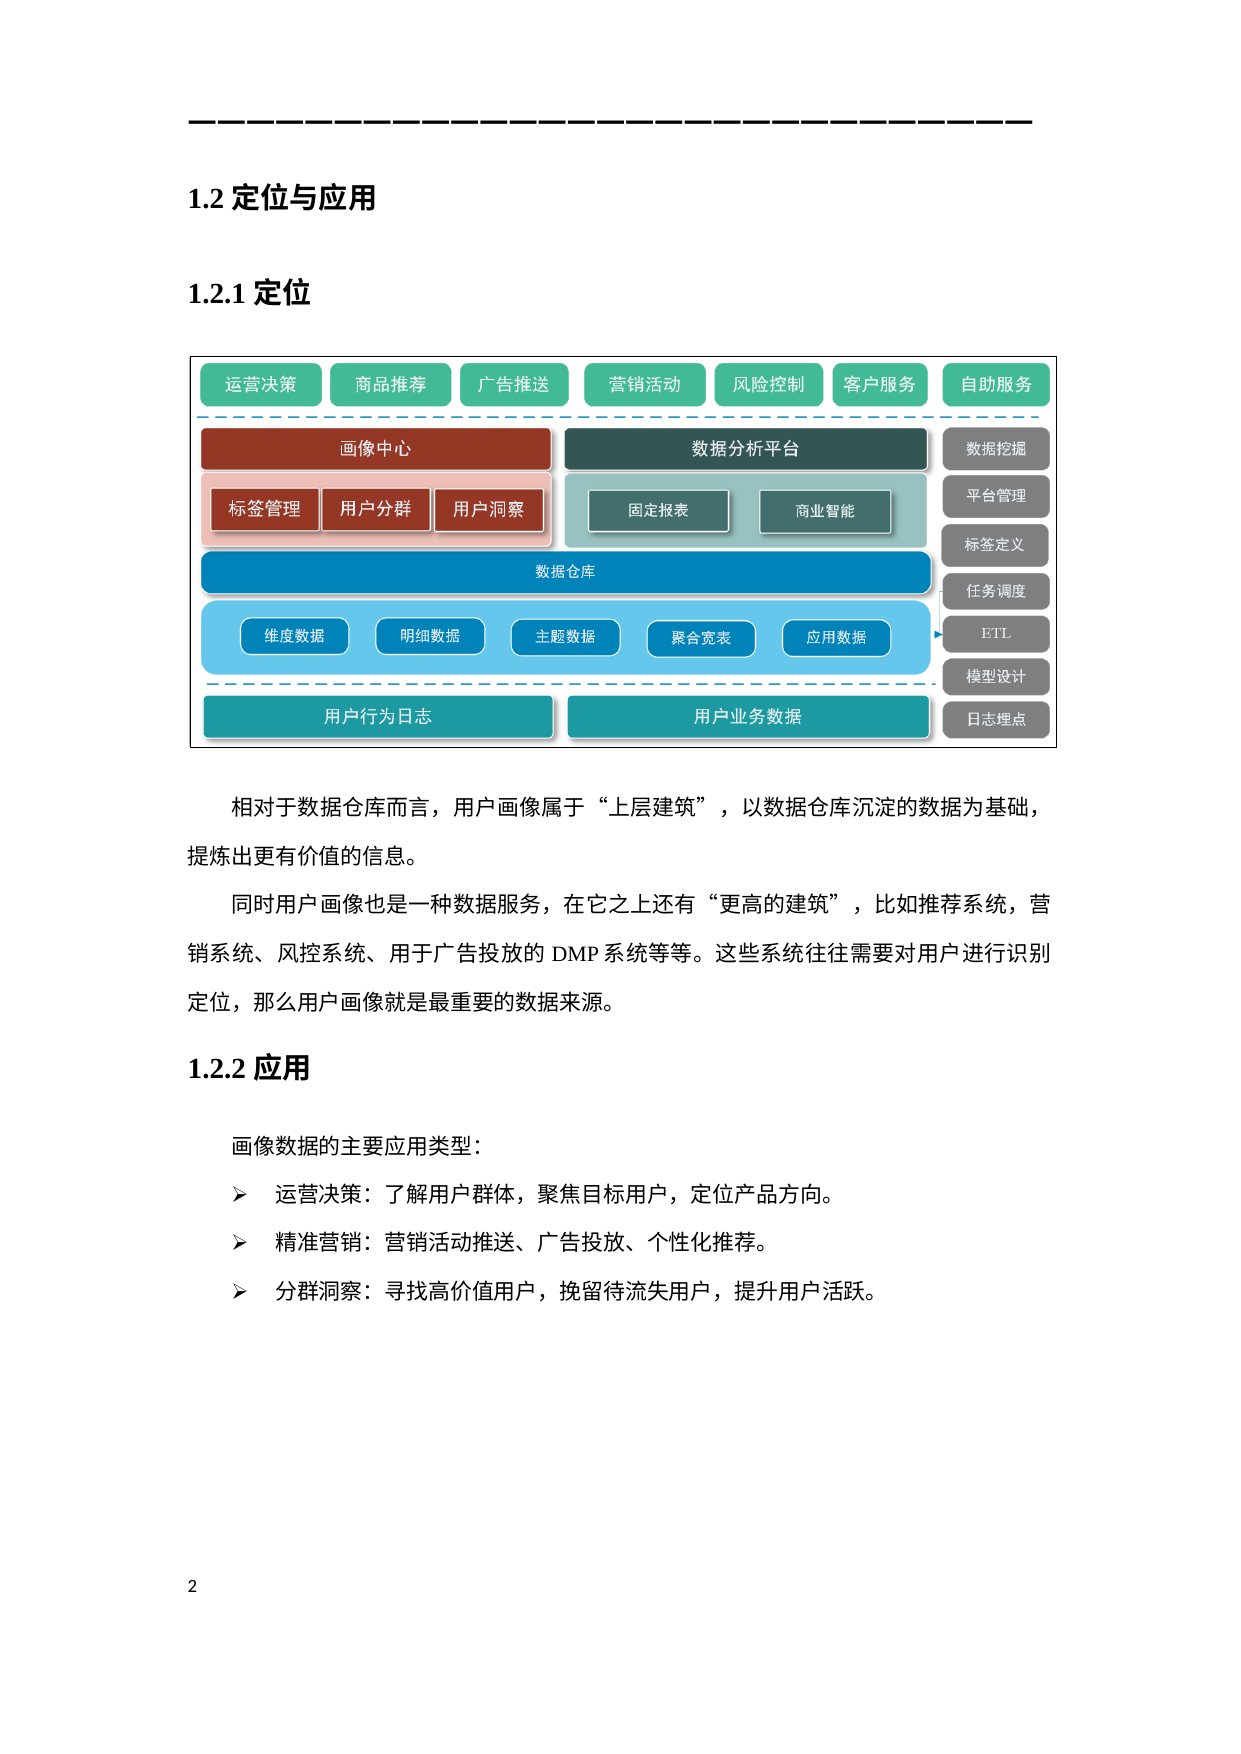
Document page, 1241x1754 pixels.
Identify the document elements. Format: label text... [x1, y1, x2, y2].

text 同时用户画像也是一种数据服务，在它之上还有“更高的建筑”，比如推荐系统，营销系统、风控系统、用于广告投放的DMP系统等等。这些系统往往需要对用户进行识别定位，那么用户画像就是最重要的数据来源。 [187, 887, 1053, 1017]
list 运营决策：了解用户群体，聚焦目标用户，定位产品方向。 [231, 1177, 1053, 1209]
subtitle 1.2 定位与应用 [187, 163, 1053, 228]
subtitle 1.2.1 定位 [187, 259, 1053, 324]
list 分群洞察：寻找高价值用户，挽留待流失用户，提升用户活跃。 [231, 1273, 1053, 1306]
picture [191, 357, 1056, 747]
list 精准营销：营销活动推送、广告投放、个性化推荐。 [231, 1225, 1053, 1257]
text 画像数据的主要应用类型： [187, 1128, 1053, 1161]
subtitle 1.2.2 应用 [187, 1033, 1053, 1098]
text 相对于数据仓库而言，用户画像属于“上层建筑”，以数据仓库沉淀的数据为基础，提炼出更有价值的信息。 [187, 790, 1053, 871]
